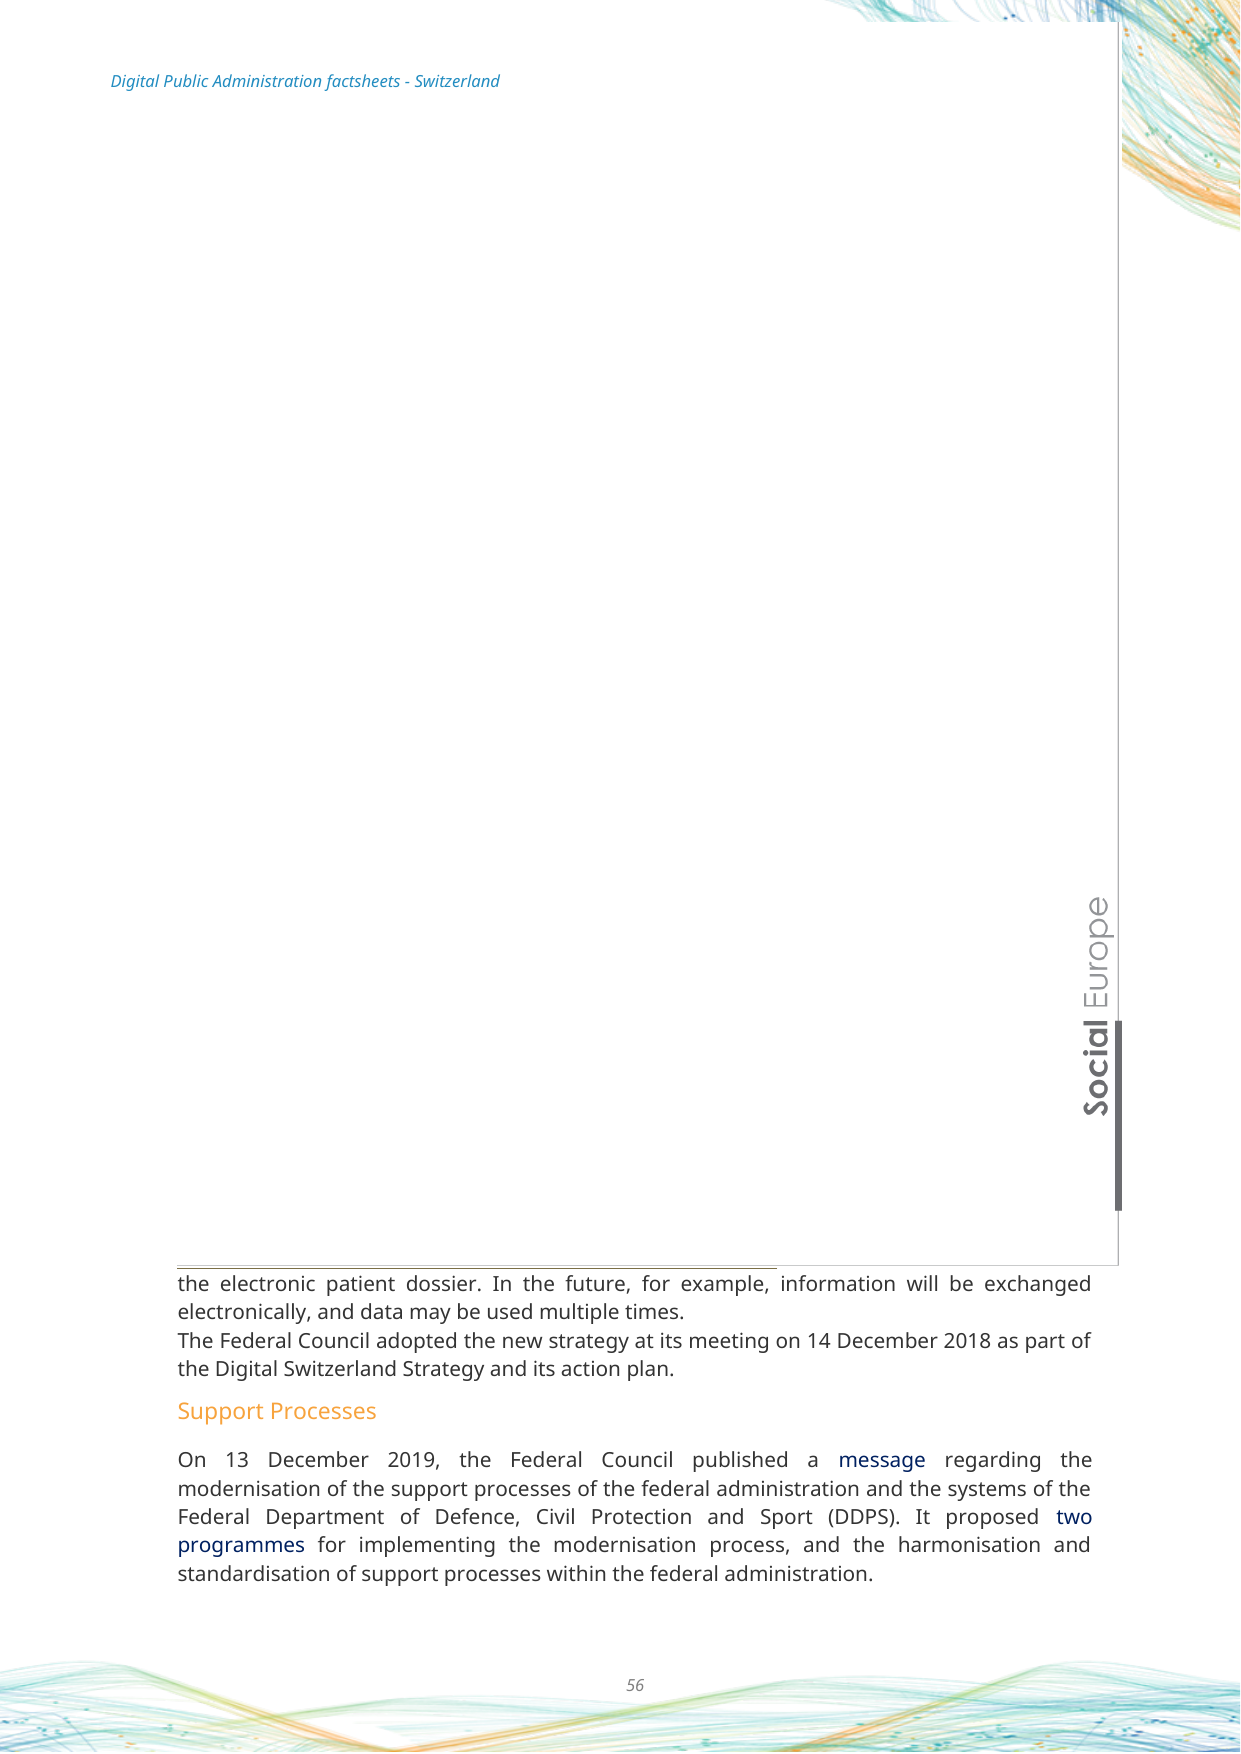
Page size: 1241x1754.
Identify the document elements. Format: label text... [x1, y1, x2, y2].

subtitle Support Processes [177, 1395, 1092, 1426]
text On 13 December 2019, the Federal Council published a message regarding the modernisation of the support processes of the federal administration and the systems of the Federal Department of Defence, Civil Protection and Sport (DDPS). It proposed two programmes for implementing the modernisation process, and the harmonisation and standardisation of support processes within the federal administration. [177, 1445, 1092, 1587]
text With the eHealth Switzerland 2.0 Strategy, the Confederation and the cantons want to forward digitisation in the healthcare sector. The focus is on the introduction and diffusion of the electronic patient dossier. In the future, for example, information will be exchanged electronically, and data may be used multiple times. [177, 1269, 1092, 1326]
picture [177, 0, 1241, 1266]
picture [0, 1643, 1241, 1752]
text The Federal Council adopted the new strategy at its meeting on 14 December 2018 as part of the Digital Switzerland Strategy and its action plan. [177, 1326, 1092, 1383]
